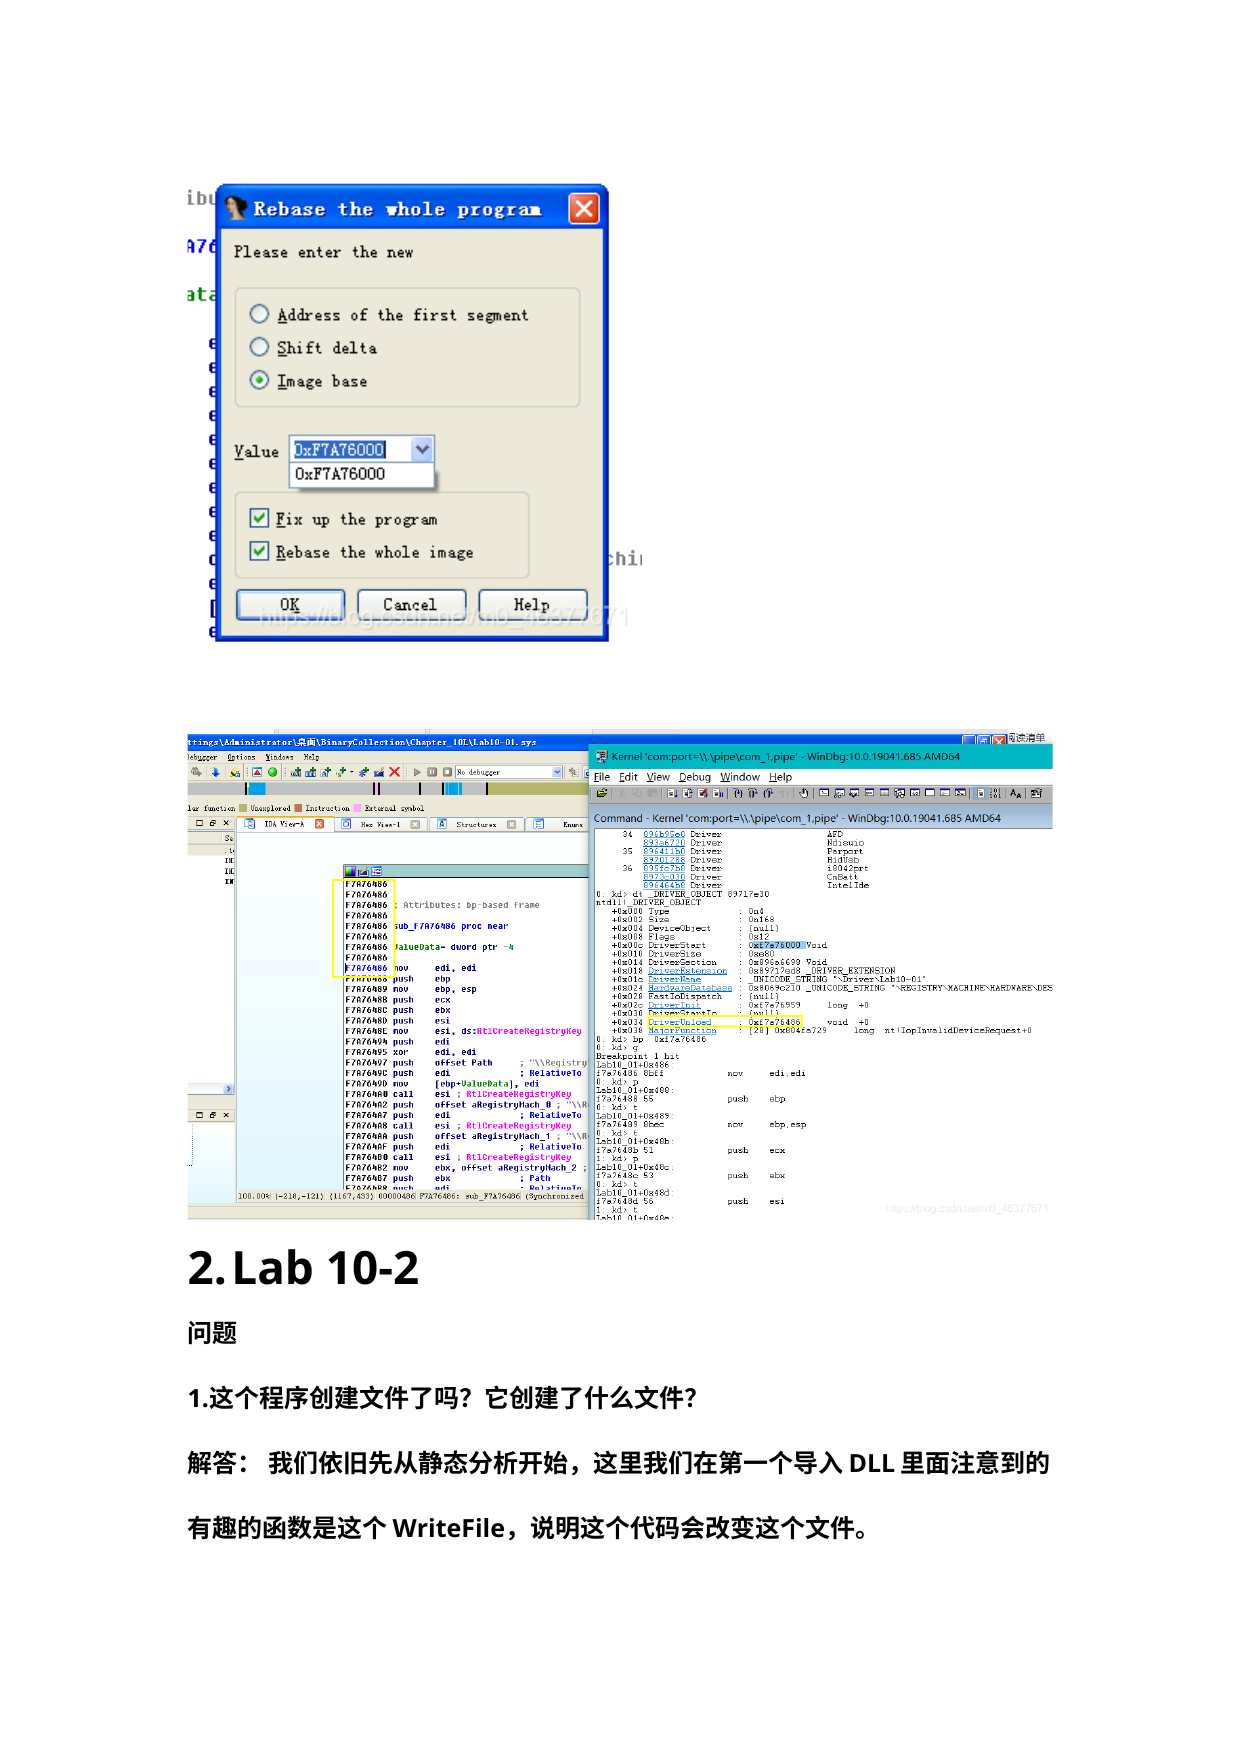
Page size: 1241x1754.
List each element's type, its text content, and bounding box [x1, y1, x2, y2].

picture [187, 729, 1053, 1220]
list Lab 10-2 [187, 1234, 1053, 1299]
text 问题 [187, 1299, 1053, 1364]
picture [187, 166, 642, 645]
text 1.这个程序创建文件了吗？它创建了什么文件？ [187, 1364, 1053, 1429]
text 解答： 我们依旧先从静态分析开始，这里我们在第一个导入DLL里面注意到的有趣的函数是这个WriteFile，说明这个代码会改变这个文件。 [187, 1429, 1053, 1559]
